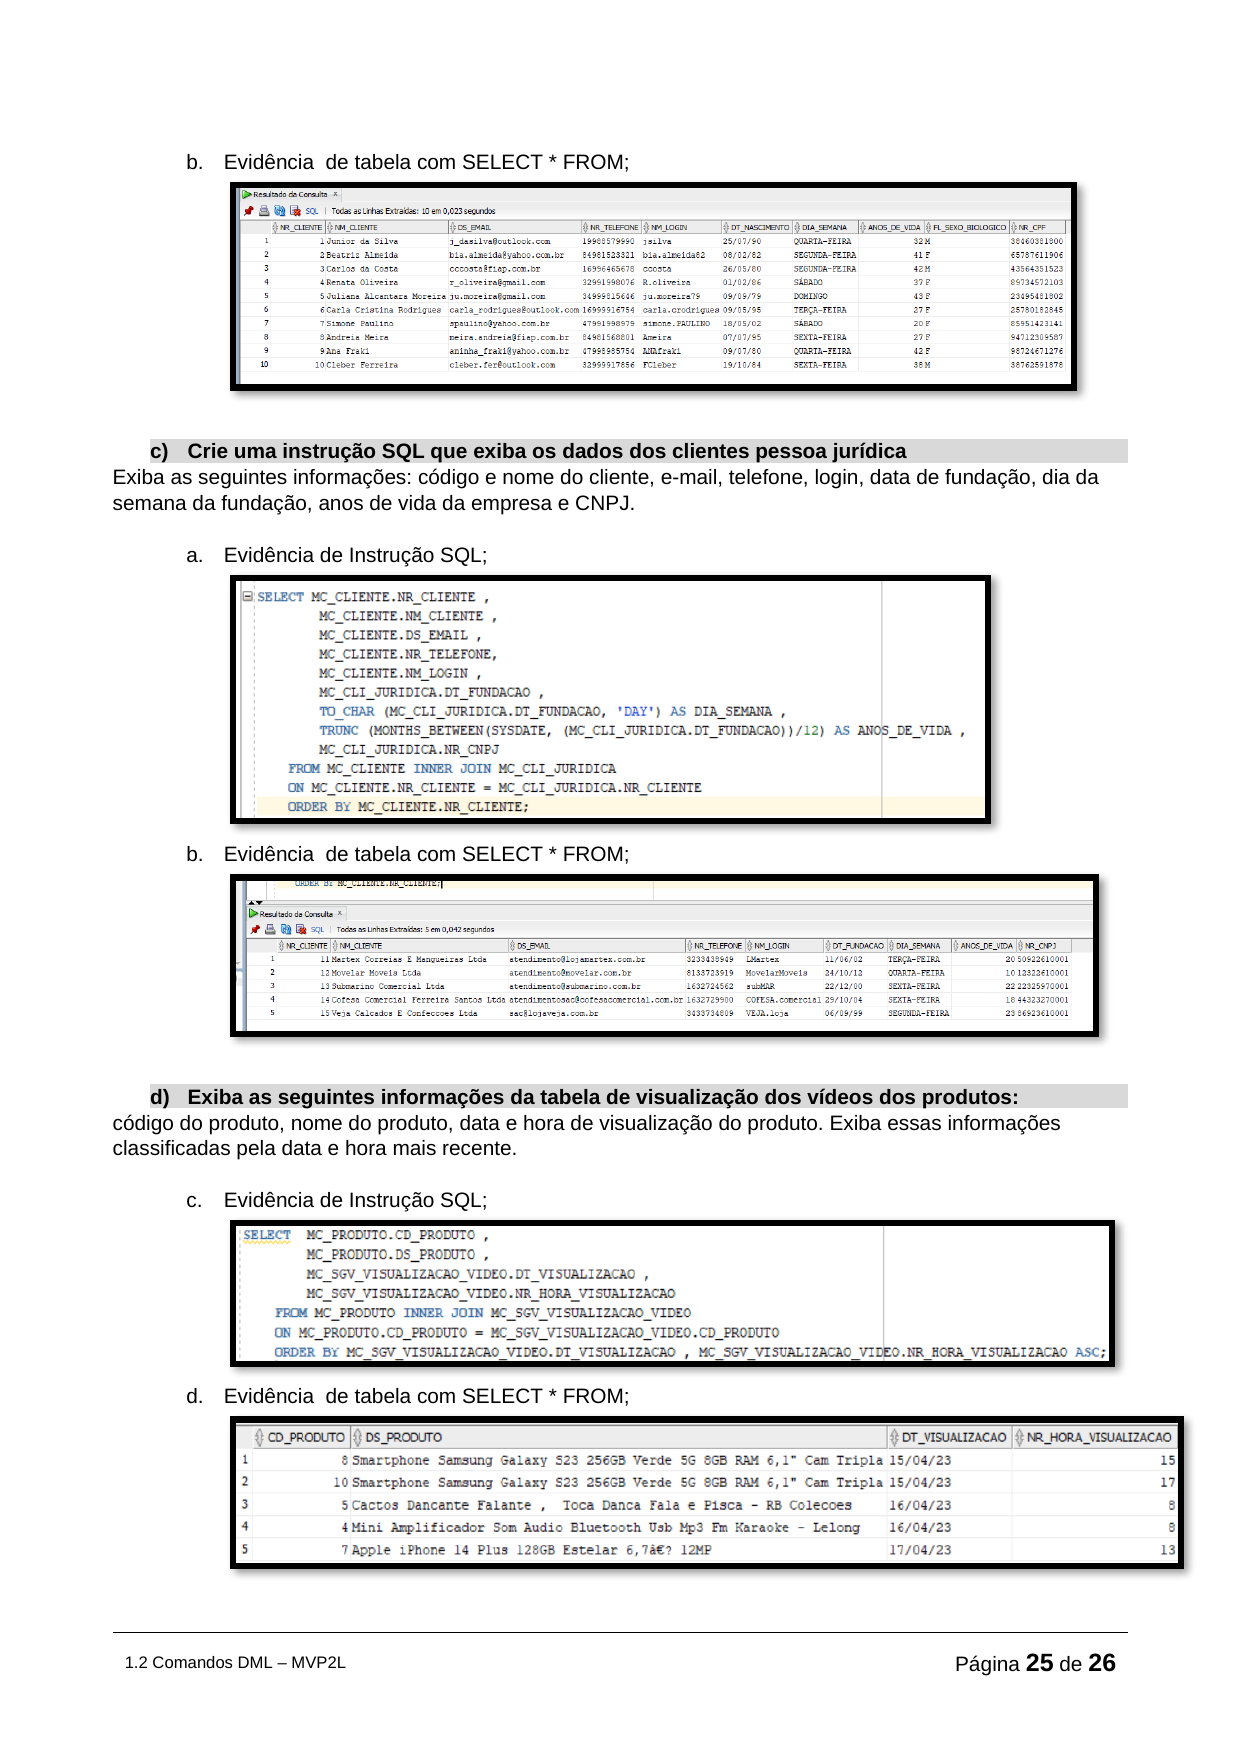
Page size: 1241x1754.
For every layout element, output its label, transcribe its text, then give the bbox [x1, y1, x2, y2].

picture [236, 881, 1093, 1031]
list Evidência de tabela com SELECT * FROM; [186, 1384, 1128, 1408]
picture [236, 1226, 1109, 1361]
picture [236, 581, 985, 818]
text Exiba as seguintes informações: código e nome do cliente, e-mail, telefone, login, data de fundação, dia da semana da fundação, anos de vida da empresa e CNPJ. [112, 465, 1128, 515]
subtitle Exiba as seguintes informações da tabela de visualização dos vídeos dos produtos: [150, 1084, 1128, 1108]
picture [236, 188, 1071, 384]
subtitle Crie uma instrução SQL que exiba os dados dos clientes pessoa jurídica [150, 439, 1128, 463]
picture [236, 1423, 1178, 1563]
text código do produto, nome do produto, data e hora de visualização do produto. Exiba essas informações classificadas pela data e hora mais recente. [112, 1110, 1128, 1160]
